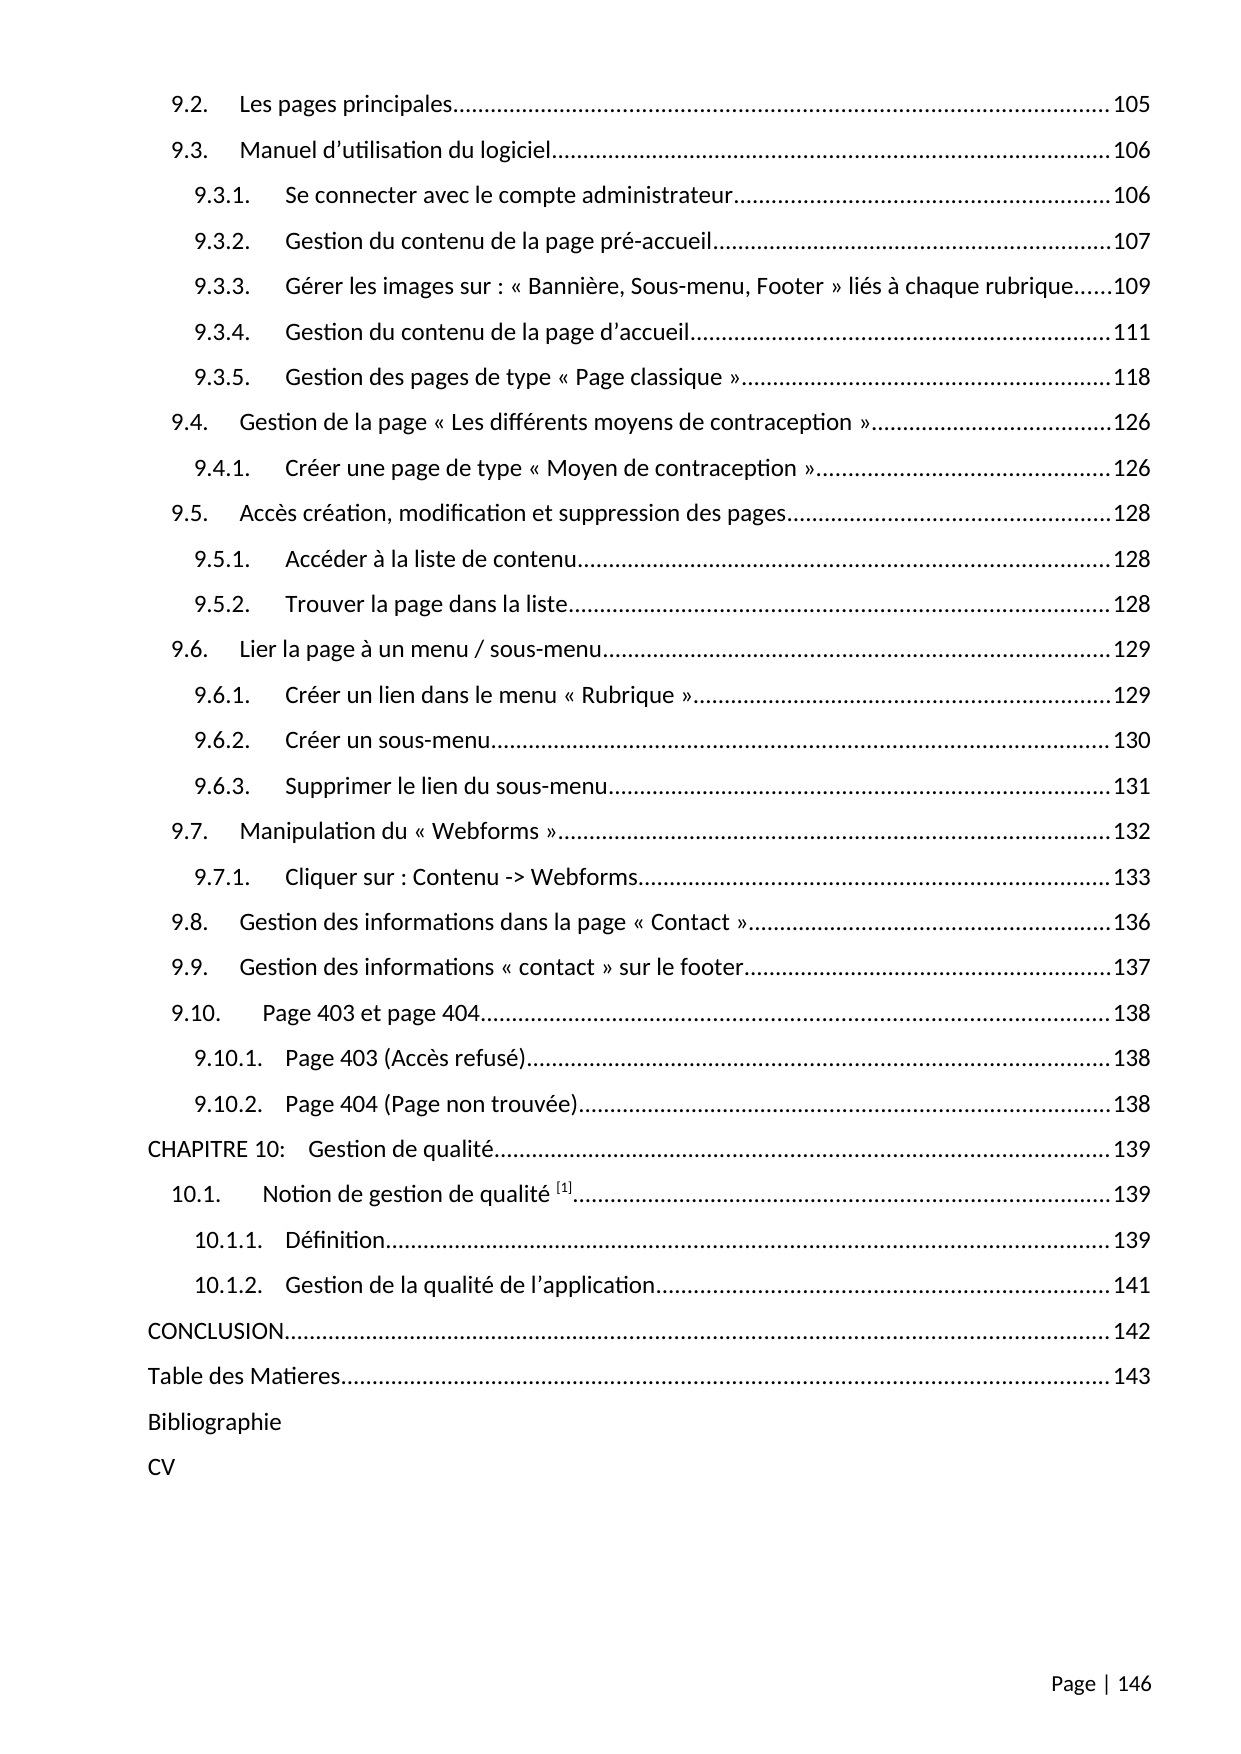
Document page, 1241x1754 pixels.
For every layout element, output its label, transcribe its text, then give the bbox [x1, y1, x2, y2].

text 9.6.3. Supprimer le lien du sous-menu 131 [193, 770, 1152, 800]
text 9.3.2. Gestion du contenu de la page pré-accueil 107 [193, 225, 1152, 255]
text 9.3.3. Gérer les images sur : « Bannière, Sous-menu, Footer » liés à chaque rubrique 109 [193, 270, 1152, 301]
text 9.10.2. Page 404 (Page non trouvée) 138 [193, 1088, 1152, 1118]
text 9.4.1. Créer une page de type « Moyen de contraception » 126 [193, 452, 1152, 482]
text 9.7.1. Cliquer sur : Contenu -> Webforms 133 [193, 861, 1152, 891]
text 9.2. Les pages principales 105 [171, 89, 1152, 119]
text 9.3.1. Se connecter avec le compte administrateur 106 [193, 179, 1152, 210]
text 9.4. Gestion de la page « Les différents moyens de contraception » 126 [171, 407, 1152, 437]
text 9.5.2. Trouver la page dans la liste 128 [193, 588, 1152, 619]
text 9.8. Gestion des informations dans la page « Contact » 136 [171, 906, 1152, 937]
text CONCLUSION 142 [148, 1315, 1152, 1345]
text CV xii [148, 1451, 1152, 1482]
text 10.1.2. Gestion de la qualité de l’application 141 [193, 1269, 1152, 1300]
text 9.6. Lier la page à un menu / sous-menu 129 [171, 634, 1152, 664]
text 9.10. Page 403 et page 404 138 [171, 997, 1152, 1027]
text 9.5.1. Accéder à la liste de contenu 128 [193, 543, 1152, 573]
text 9.7. Manipulation du « Webforms » 132 [171, 815, 1152, 846]
text 10.1.1. Définition 139 [193, 1224, 1152, 1254]
text 9.3.4. Gestion du contenu de la page d’accueil 111 [193, 316, 1152, 346]
text 9.10.1. Page 403 (Accès refusé) 138 [193, 1042, 1152, 1073]
text 9.6.2. Créer un sous-menu 130 [193, 724, 1152, 755]
text 9.3. Manuel d’utilisation du logiciel 106 [171, 134, 1152, 164]
text CHAPITRE 10: Gestion de qualité 139 [148, 1133, 1152, 1164]
text 9.3.5. Gestion des pages de type « Page classique » 118 [193, 361, 1152, 392]
text Bibliographie ix [148, 1406, 1152, 1436]
text Table des Matieres 143 [148, 1360, 1152, 1391]
text 9.5. Accès création, modification et suppression des pages 128 [171, 497, 1152, 528]
text 9.6.1. Créer un lien dans le menu « Rubrique » 129 [193, 679, 1152, 709]
text 10.1. Notion de gestion de qualité [1] 139 [171, 1179, 1152, 1209]
text 9.9. Gestion des informations « contact » sur le footer 137 [171, 952, 1152, 982]
